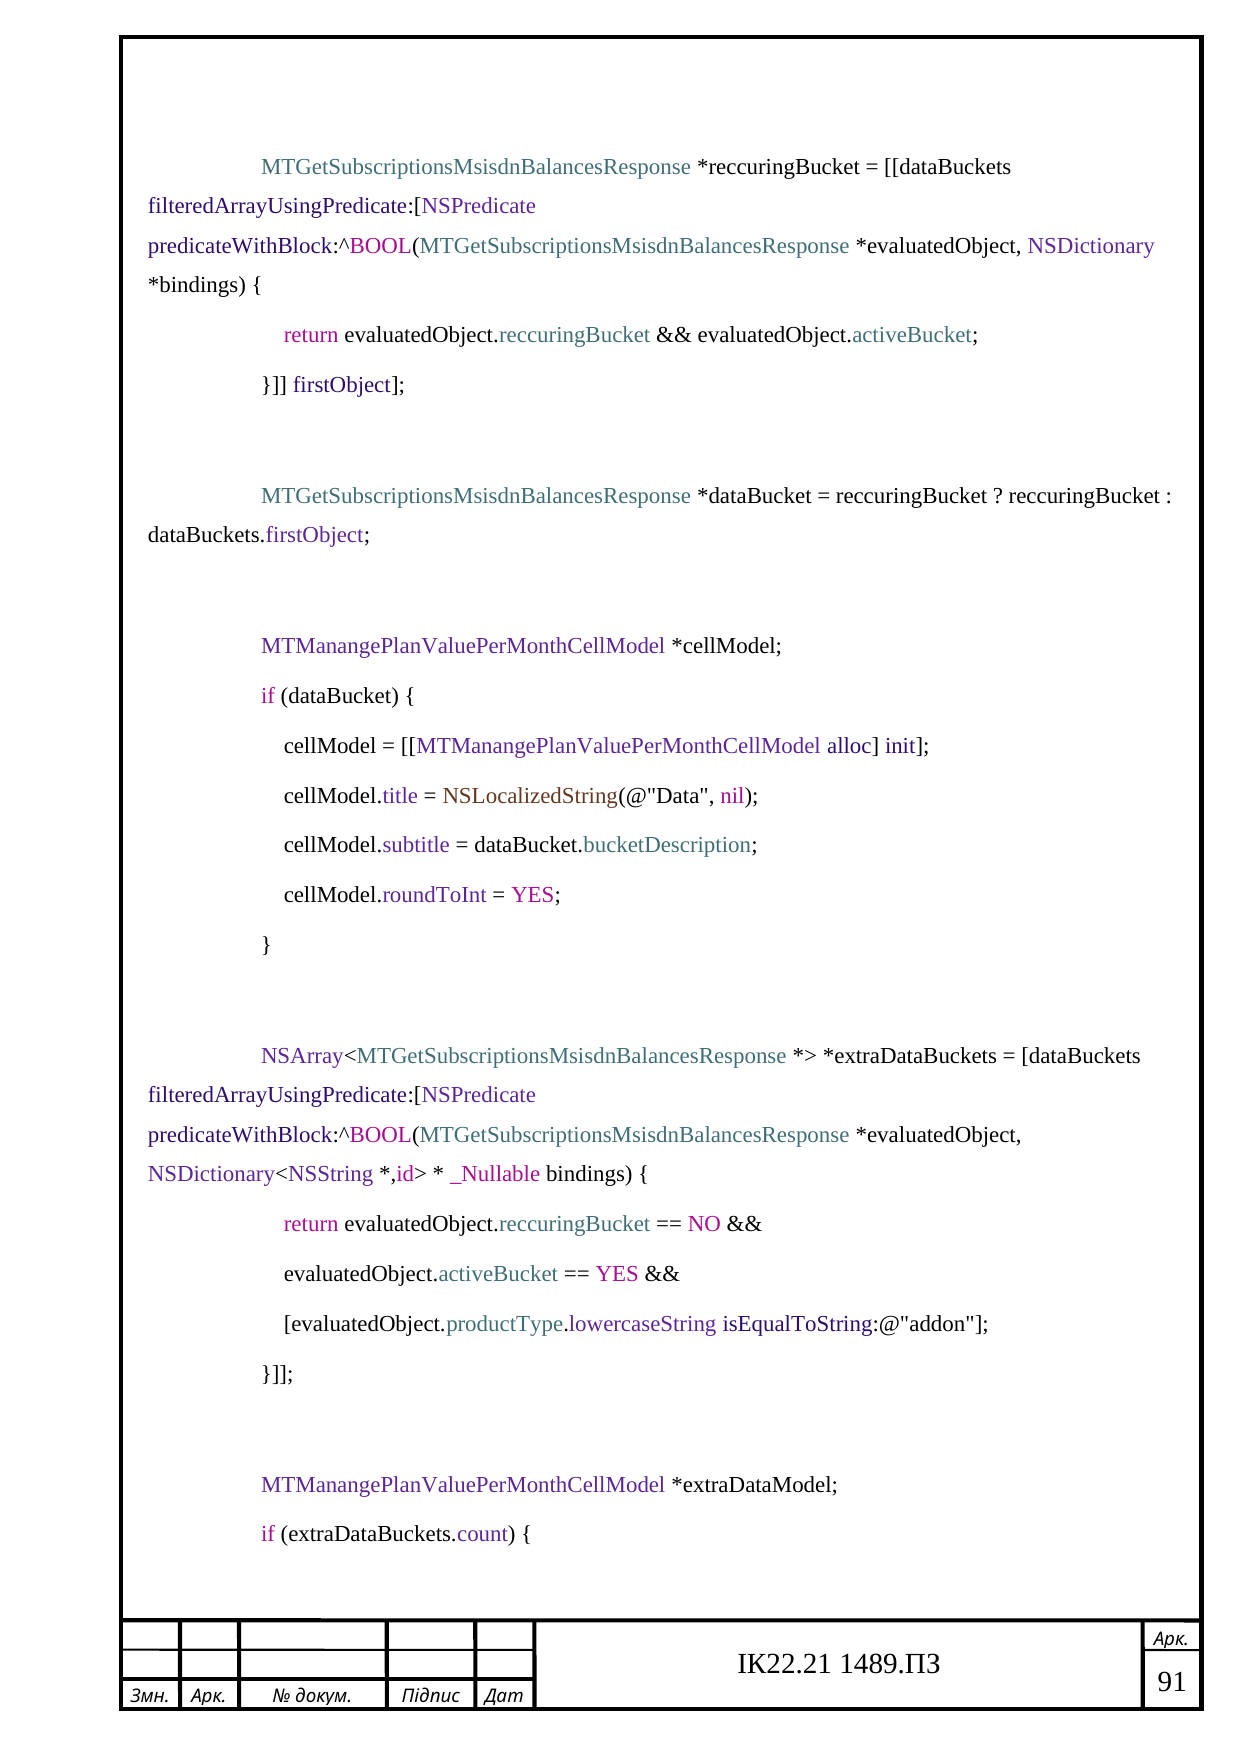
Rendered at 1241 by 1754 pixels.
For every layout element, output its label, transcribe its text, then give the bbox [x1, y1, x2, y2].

text cellModel.subtitle = dataBucket.bucketDescription; [148, 832, 1196, 858]
text cellModel = [[MTManangePlanValuePerMonthCellModel alloc] init]; [148, 732, 1196, 758]
text [evaluatedObject.productType.lowercaseString isEqualToString:@"addon"]; [148, 1310, 1196, 1336]
text MTGetSubscriptionsMsisdnBalancesResponse *dataBucket = reccuringBucket ? reccuringBucket : dataBuckets.firstObject; [148, 482, 1196, 548]
text MTGetSubscriptionsMsisdnBalancesResponse *reccuringBucket = [[dataBuckets filteredArrayUsingPredicate:[NSPredicate predicateWithBlock:^BOOL(MTGetSubscriptionsMsisdnBalancesResponse *evaluatedObject, NSDictionary *bindings) { [148, 153, 1196, 298]
text cellModel.title = NSLocalizedString(@"Data", nil); [148, 782, 1196, 808]
text NSArray<MTGetSubscriptionsMsisdnBalancesResponse *> *extraDataBuckets = [dataBuckets filteredArrayUsingPredicate:[NSPredicate predicateWithBlock:^BOOL(MTGetSubscriptionsMsisdnBalancesResponse *evaluatedObject, NSDictionary<NSString *,id> * _Nullable bindings) { [148, 1042, 1196, 1187]
text cellModel.roundToInt = YES; [148, 881, 1196, 908]
text }]]; [148, 1360, 1196, 1386]
text return evaluatedObject.reccuringBucket && evaluatedObject.activeBucket; [148, 321, 1196, 348]
text if (dataBucket) { [148, 682, 1196, 708]
text }]] firstObject]; [148, 371, 1196, 398]
text } [148, 931, 1196, 958]
text evaluatedObject.activeBucket == YES && [148, 1260, 1196, 1287]
text MTManangePlanValuePerMonthCellModel *cellModel; [148, 632, 1196, 658]
text return evaluatedObject.reccuringBucket == NO && [148, 1210, 1196, 1237]
text MTManangePlanValuePerMonthCellModel *extraDataModel; [148, 1471, 1196, 1497]
text if (extraDataBuckets.count) { [148, 1521, 1196, 1547]
